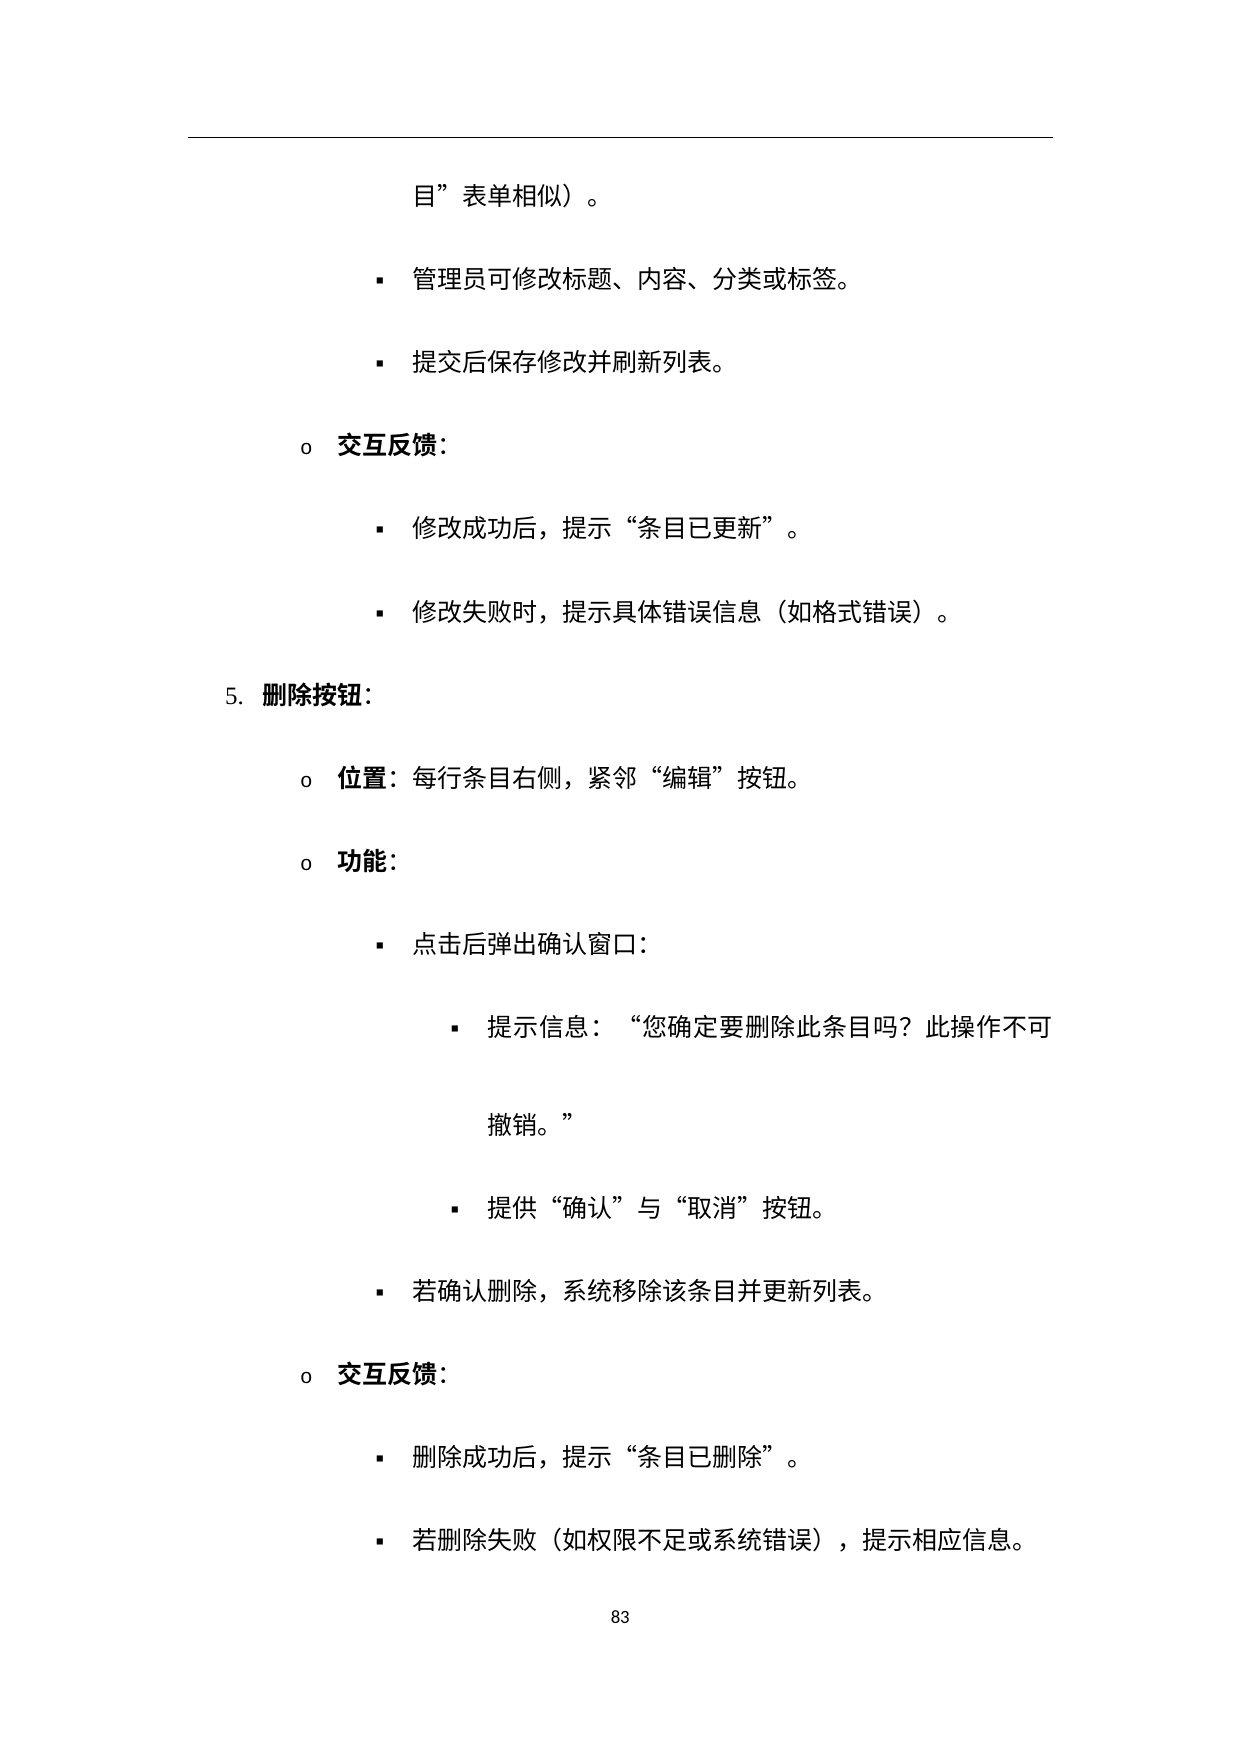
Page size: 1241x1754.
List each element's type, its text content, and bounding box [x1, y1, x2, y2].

list 修改成功后，提示“条目已更新”。 [375, 494, 1053, 559]
list 若确认删除，系统移除该条目并更新列表。 [375, 1257, 1053, 1322]
list 提供“确认”与“取消”按钮。 [450, 1174, 1053, 1239]
list 删除按钮： [225, 661, 1053, 726]
list 交互反馈： [300, 1340, 1053, 1405]
list 点击后弹出确认窗口： [375, 910, 1053, 975]
list 提交后保存修改并刷新列表。 [375, 328, 1053, 393]
list 位置：每行条目右侧，紧邻“编辑”按钮。 [300, 744, 1053, 809]
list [375, 162, 1053, 227]
list 删除成功后，提示“条目已删除”。 [375, 1423, 1053, 1488]
list 提示信息：“您确定要删除此条目吗？此操作不可撤销。” [450, 993, 1053, 1156]
list 修改失败时，提示具体错误信息（如格式错误）。 [375, 578, 1053, 643]
list 交互反馈： [300, 411, 1053, 476]
list 功能： [300, 827, 1053, 892]
list 管理员可修改标题、内容、分类或标签。 [375, 245, 1053, 310]
list 若删除失败（如权限不足或系统错误），提示相应信息。 [375, 1506, 1053, 1571]
